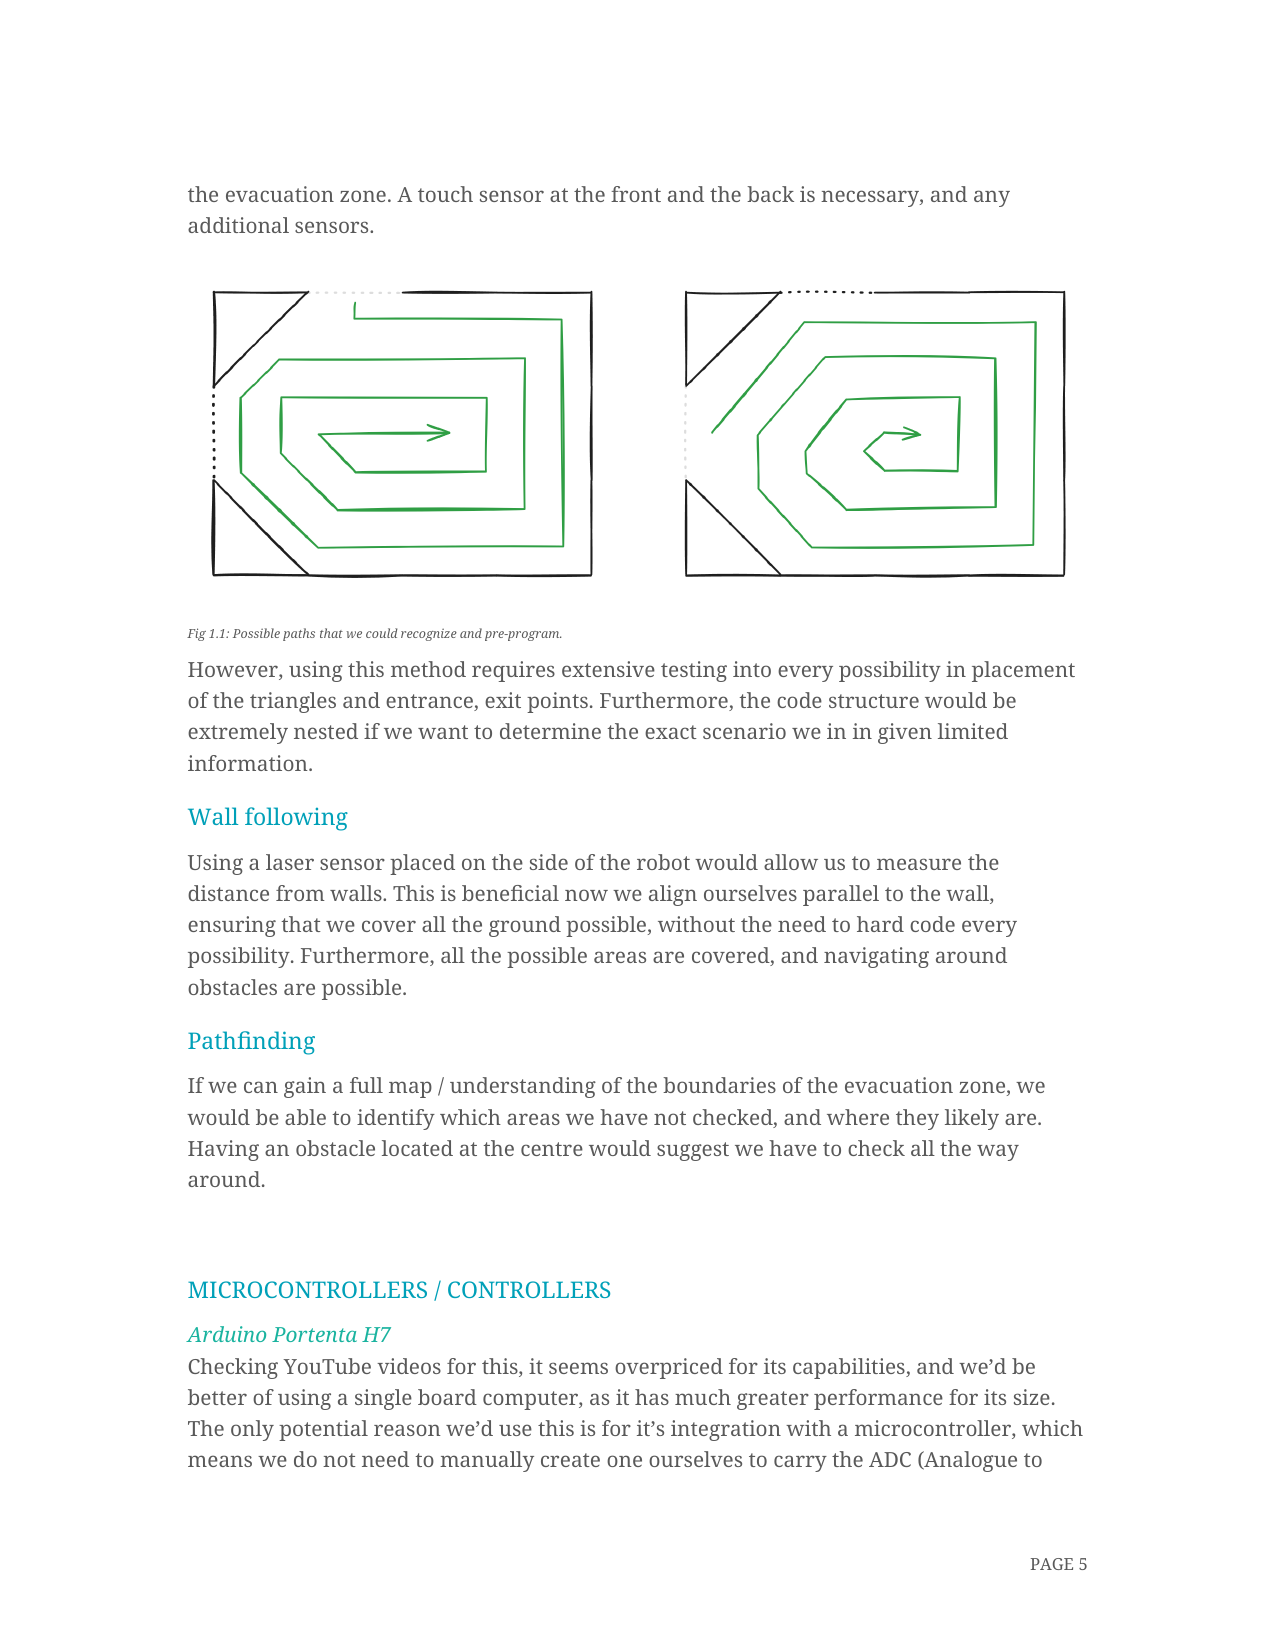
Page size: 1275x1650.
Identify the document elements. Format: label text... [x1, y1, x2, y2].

subtitle Pathfinding [187, 1025, 1087, 1056]
text If we can gain a full map / understanding of the boundaries of the evacuation zone, we would be able to identify which areas we have not checked, and where they likely are. Having an obstacle located at the centre would suggest we have to check all the way around. [187, 1072, 1087, 1194]
text Using a laser sensor placed on the side of the robot would allow us to measure the distance from walls. This is beneficial now we align ourselves parallel to the wall, ensuring that we cover all the ground possible, without the need to hard code every possibility. Furthermore, all the possible areas are covered, and navigating around obstacles are possible. [187, 848, 1087, 1001]
picture [187, 263, 1088, 602]
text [187, 180, 1087, 240]
text However, using this method requires extensive testing into every possibility in placement of the triangles and entrance, exit points. Furthermore, the code structure would be extremely nested if we want to determine the exact scenario we in in given limited information. [187, 655, 1087, 777]
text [187, 1321, 1087, 1474]
subtitle Wall following [187, 801, 1087, 832]
text Fig 1.1: Possible paths that we could recognize and pre-program. [187, 625, 1087, 642]
subtitle Microcontrollers / Controllers [187, 1274, 1087, 1305]
